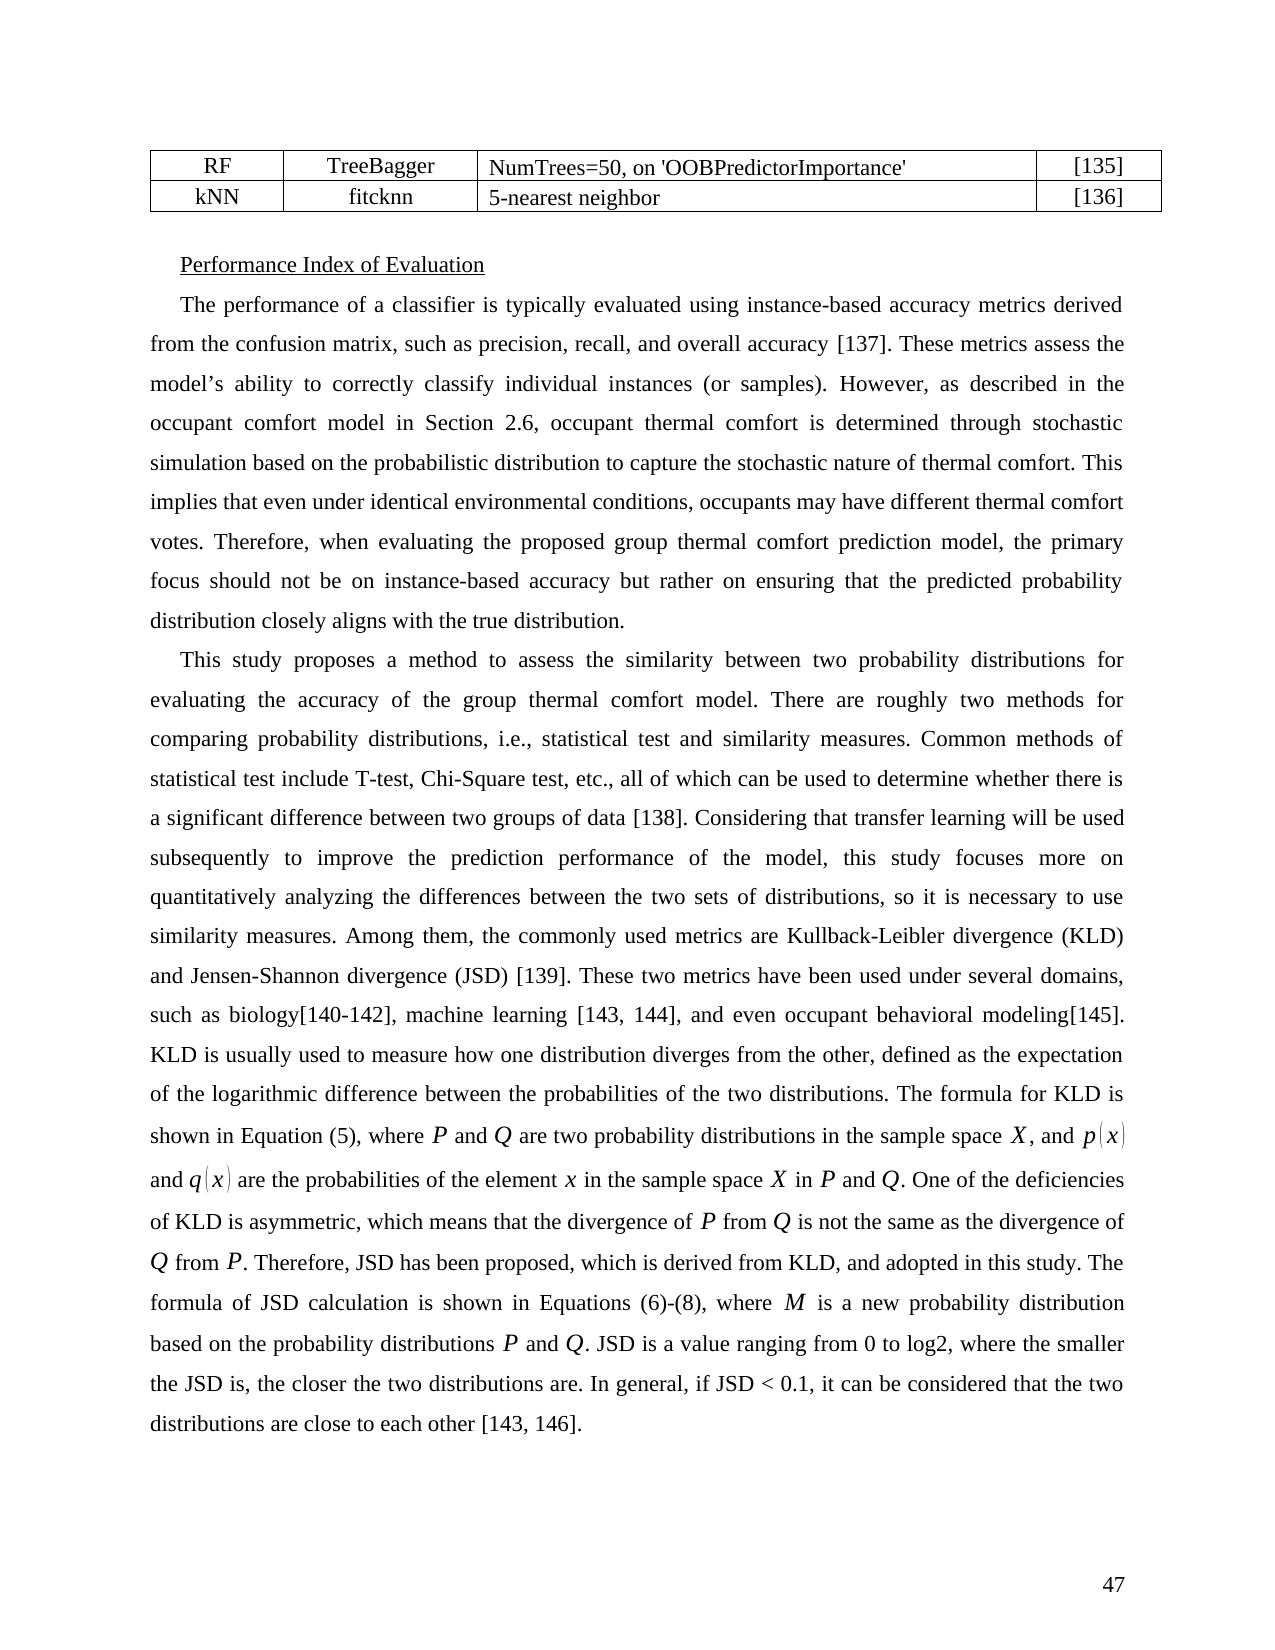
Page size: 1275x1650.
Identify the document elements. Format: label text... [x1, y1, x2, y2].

table_cell NumTrees=50, on 'OOBPredictorImportance' [478, 151, 1036, 180]
text The performance of a classifier is typically evaluated using instance-based accuracy metrics derived from the confusion matrix, such as precision, recall, and overall accuracy [137]. These metrics assess the model’s ability to correctly classify individual instances (or samples). However, as described in the occupant comfort model in Section 2.6, occupant thermal comfort is determined through stochastic simulation based on the probabilistic distribution to capture the stochastic nature of thermal comfort. This implies that even under identical environmental conditions, occupants may have different thermal comfort votes. Therefore, when evaluating the proposed group thermal comfort prediction model, the primary focus should not be on instance-based accuracy but rather on ensuring that the predicted probability distribution closely aligns with the true distribution. [150, 291, 1125, 633]
table_cell fitcknn [284, 181, 477, 211]
table_cell RF [151, 151, 283, 180]
table_cell 5-nearest neighbor [478, 181, 1036, 211]
text This study proposes a method to assess the similarity between two probability distributions for evaluating the accuracy of the group thermal comfort model. There are roughly two methods for comparing probability distributions, i.e., statistical test and similarity measures. Common methods of statistical test include T-test, Chi-Square test, etc., all of which can be used to determine whether there is a significant difference between two groups of data [138]. Considering that transfer learning will be used subsequently to improve the prediction performance of the model, this study focuses more on quantitatively analyzing the differences between the two sets of distributions, so it is necessary to use similarity measures. Among them, the commonly used metrics are Kullback-Leibler divergence (KLD) and Jensen-Shannon divergence (JSD) [139]. These two metrics have been used under several domains, such as biology[140-142], machine learning [143, 144], and even occupant behavioral modeling[145]. KLD is usually used to measure how one distribution diverges from the other, defined as the expectation of the logarithmic difference between the probabilities of the two distributions. The formula for KLD is shown in Equation (5), where and are two probability distributions in the sample space , and and are the probabilities of the element in the sample space in and . One of the deficiencies of KLD is asymmetric, which means that the divergence of from is not the same as the divergence of from . Therefore, JSD has been proposed, which is derived from KLD, and adopted in this study. The formula of JSD calculation is shown in Equations (6)-(8), where is a new probability distribution based on the probability distributions and . JSD is a value ranging from 0 to log2, where the smaller the JSD is, the closer the two distributions are. In general, if JSD < 0.1, it can be considered that the two distributions are close to each other [143, 146]. [150, 646, 1125, 1436]
table_cell [136] [1037, 181, 1161, 211]
table_cell TreeBagger [284, 151, 477, 180]
table_cell kNN [151, 181, 283, 211]
table_cell [135] [1037, 151, 1161, 180]
text Performance Index of Evaluation [150, 251, 1125, 278]
